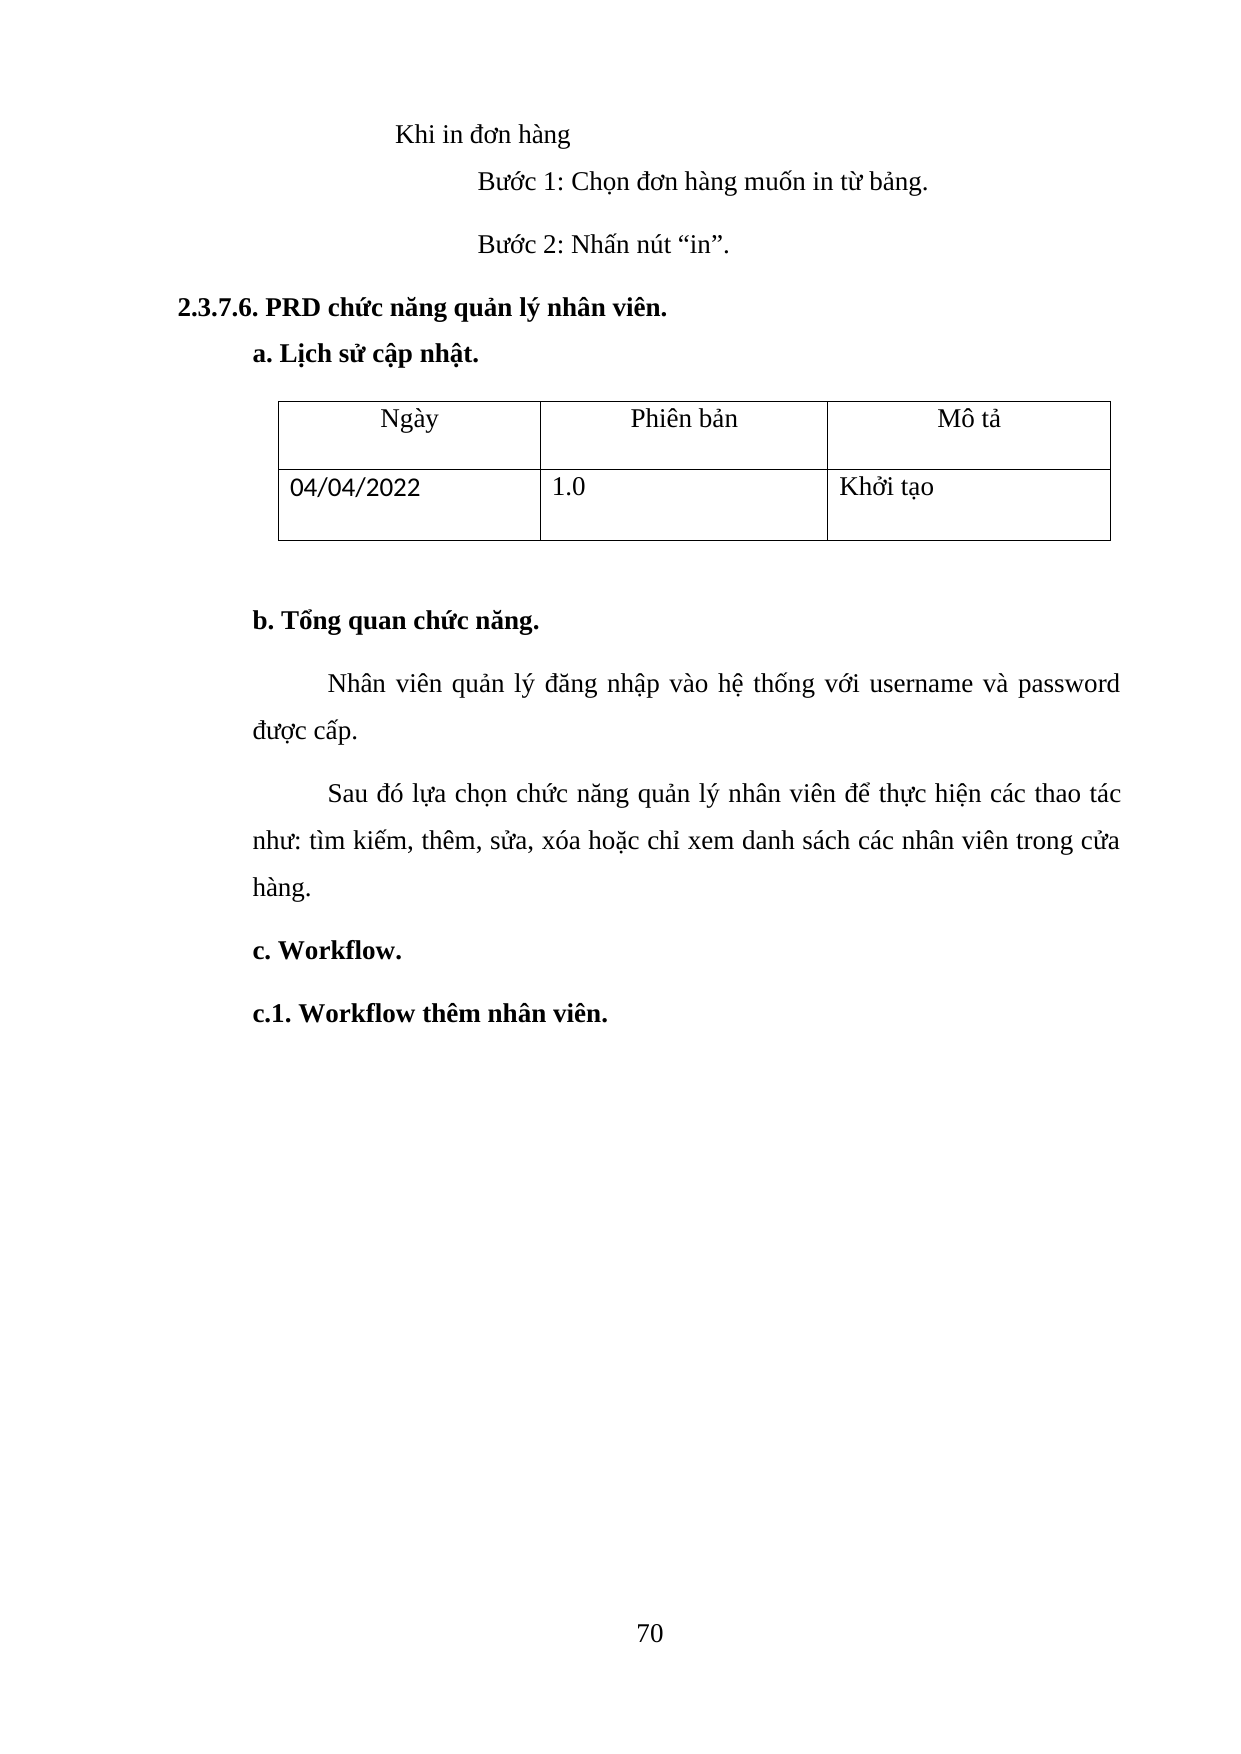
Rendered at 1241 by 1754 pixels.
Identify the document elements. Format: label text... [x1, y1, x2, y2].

text Bước 1: Chọn đơn hàng muốn in từ bảng. [402, 165, 1122, 196]
text Bước 2: Nhấn nút “in”. [402, 228, 1122, 259]
text Khi in đơn hàng [320, 118, 1122, 149]
table_cell 04/04/2022 [279, 470, 540, 540]
table_cell 1.0 [541, 470, 827, 540]
table_header Mô tả [828, 402, 1110, 469]
table_cell Khởi tạo [828, 470, 1110, 540]
text Sau đó lựa chọn chức năng quản lý nhân viên để thực hiện các thao tác như: tìm kiếm, thêm, sửa, xóa hoặc chỉ xem danh sách các nhân viên trong cửa hàng. [252, 777, 1122, 902]
text c. Workflow. [177, 934, 1122, 965]
text b. Tổng quan chức năng. [177, 604, 1122, 635]
text Nhân viên quản lý đăng nhập vào hệ thống với username và password được cấp. [252, 667, 1122, 745]
table_header Phiên bản [541, 402, 827, 469]
text a. Lịch sử cập nhật. [177, 337, 1122, 369]
text c.1. Workflow thêm nhân viên. [177, 997, 1122, 1029]
subtitle 2.3.7.6. PRD chức năng quản lý nhân viên. [177, 291, 1122, 323]
table_header Ngày [279, 402, 540, 469]
